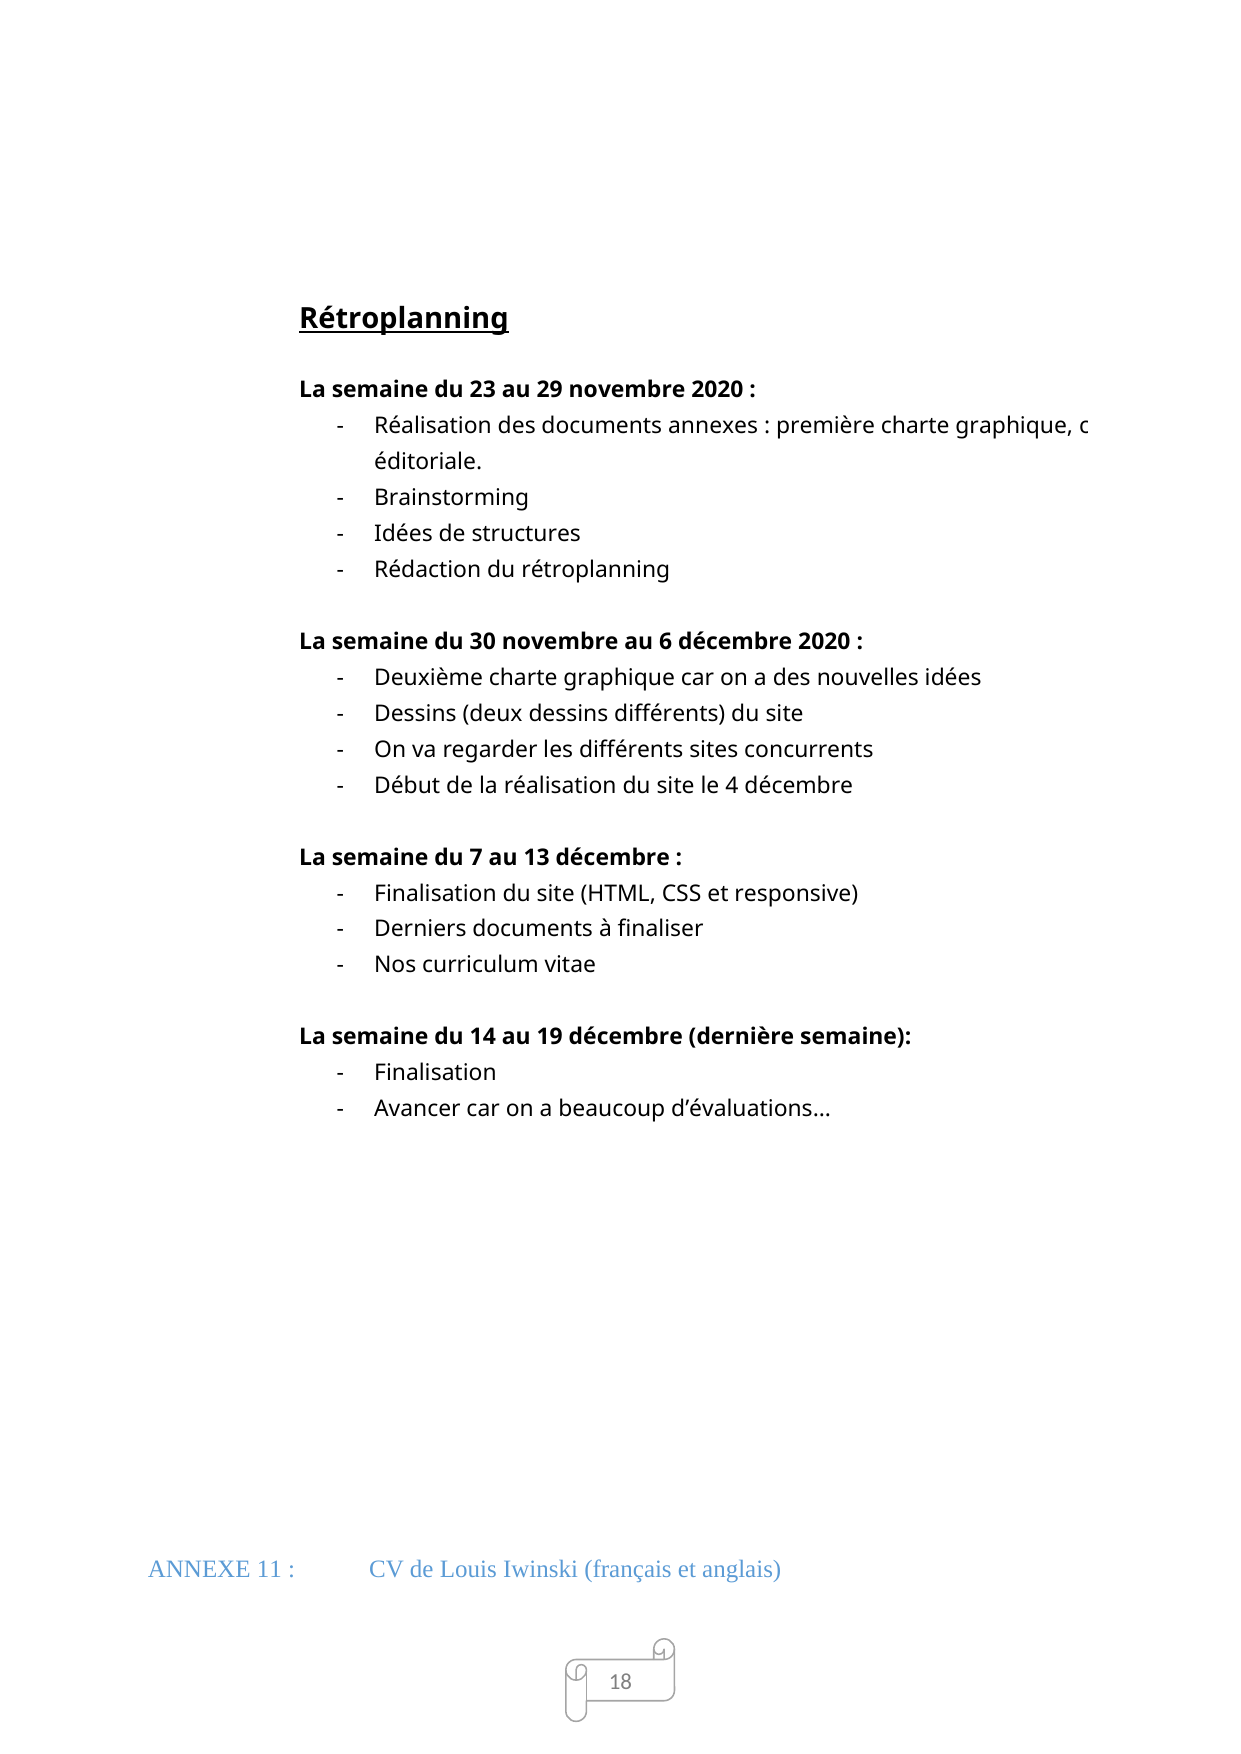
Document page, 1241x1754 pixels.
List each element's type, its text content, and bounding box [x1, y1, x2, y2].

text ANNEXE 11 : CV de Louis Iwinski (français et anglais) [148, 1554, 1093, 1583]
